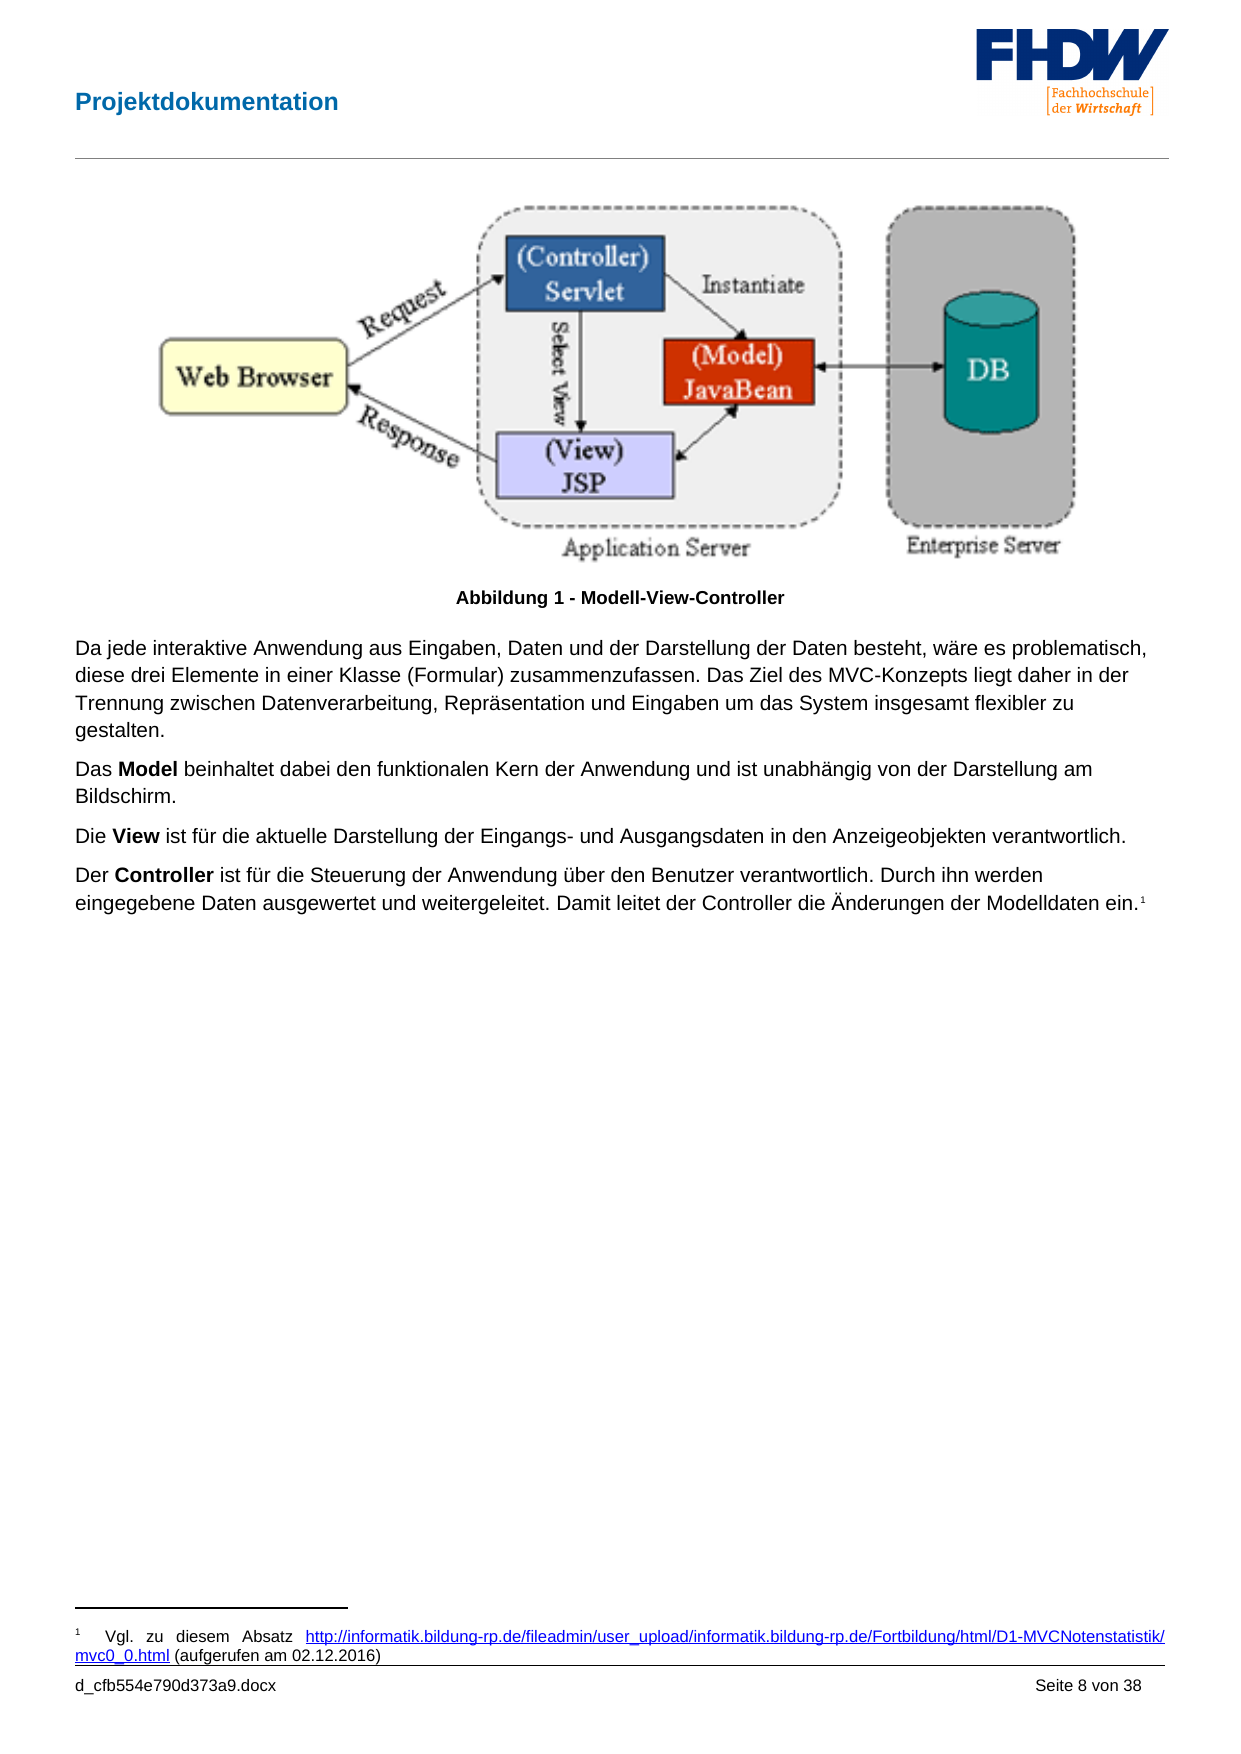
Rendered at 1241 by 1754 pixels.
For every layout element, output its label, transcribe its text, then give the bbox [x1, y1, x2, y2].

picture [976, 29, 1169, 116]
text Da jede interaktive Anwendung aus Eingaben, Daten und der Darstellung der Daten besteht, wäre es problematisch, diese drei Elemente in einer Klasse (Formular) zusammenzufassen. Das Ziel des MVC-Konzepts liegt daher in der Trennung zwischen Datenverarbeitung, Repräsentation und Eingaben um das System insgesamt flexibler zu gestalten. [75, 633, 1165, 741]
picture [153, 198, 1088, 569]
text Das Model beinhaltet dabei den funktionalen Kern der Anwendung und ist unabhängig von der Darstellung am Bildschirm. [75, 754, 1165, 808]
text Der Controller ist für die Steuerung der Anwendung über den Benutzer verantwortlich. Durch ihn werden eingegebene Daten ausgewertet und weitergeleitet. Damit leitet der Controller die Änderungen der Modelldaten ein. [75, 860, 1165, 914]
text Die View ist für die aktuelle Darstellung der Eingangs- und Ausgangsdaten in den Anzeigeobjekten verantwortlich. [75, 821, 1165, 848]
